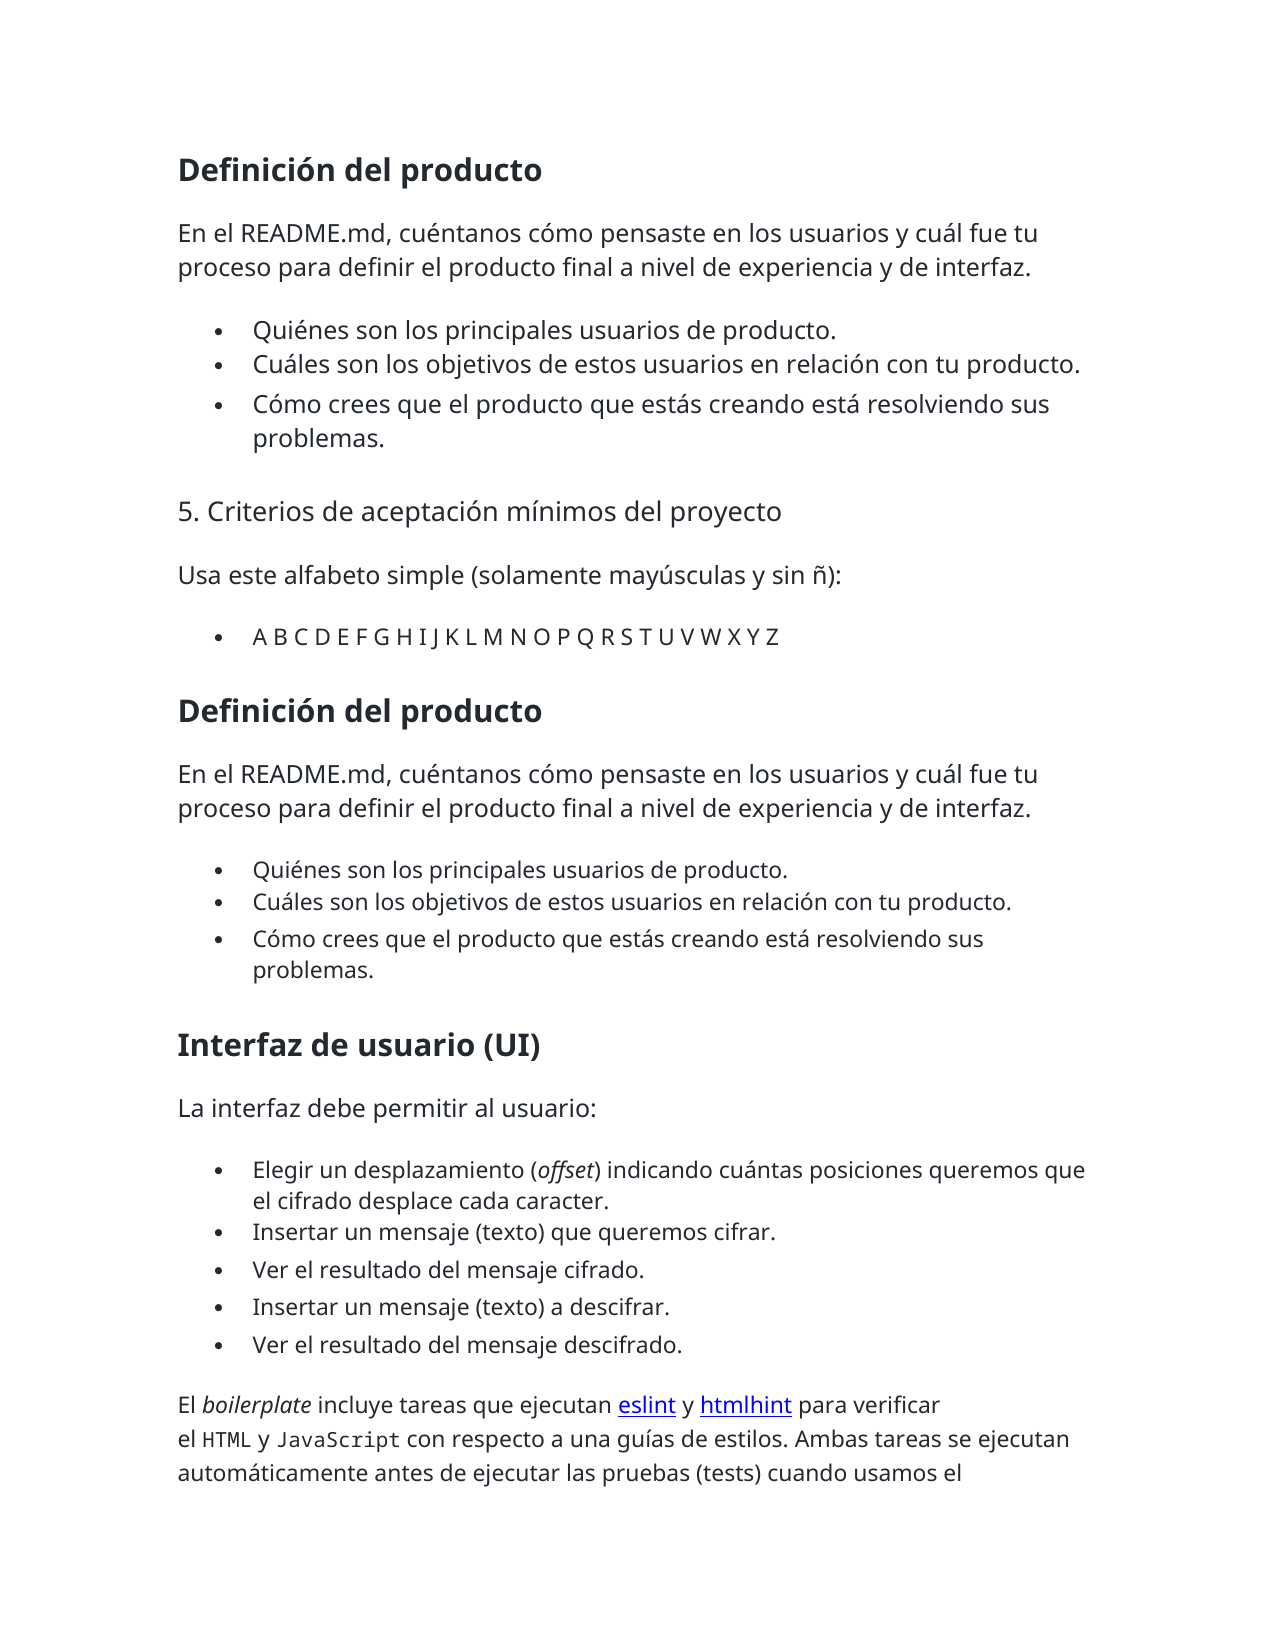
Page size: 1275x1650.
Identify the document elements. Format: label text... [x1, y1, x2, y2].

list A B C D E F G H I J K L M N O P Q R S T U V W X Y Z [215, 621, 1098, 652]
list Elegir un desplazamiento (offset) indicando cuántas posiciones queremos que el cifrado desplace cada caracter. [215, 1154, 1098, 1216]
text Definición del producto [177, 148, 1098, 190]
list Cómo crees que el producto que estás creando está resolviendo sus problemas. [215, 923, 1098, 985]
list Insertar un mensaje (texto) que queremos cifrar. [215, 1216, 1098, 1247]
text En el README.md, cuéntanos cómo pensaste en los usuarios y cuál fue tu proceso para definir el producto final a nivel de experiencia y de interfaz. [177, 215, 1098, 283]
list Ver el resultado del mensaje cifrado. [215, 1254, 1098, 1285]
list Cuáles son los objetivos de estos usuarios en relación con tu producto. [215, 885, 1098, 917]
list Insertar un mensaje (texto) a descifrar. [215, 1291, 1098, 1322]
list Ver el resultado del mensaje descifrado. [215, 1329, 1098, 1360]
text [177, 1389, 1098, 1488]
list Quiénes son los principales usuarios de producto. [215, 854, 1098, 885]
subtitle Interfaz de usuario (UI) [177, 1023, 1098, 1066]
list Quiénes son los principales usuarios de producto. [215, 312, 1098, 347]
text Usa este alfabeto simple (solamente mayúsculas y sin ñ): [177, 557, 1098, 591]
list Cómo crees que el producto que estás creando está resolviendo sus problemas. [215, 387, 1098, 455]
text La interfaz debe permitir al usuario: [177, 1091, 1098, 1124]
text En el README.md, cuéntanos cómo pensaste en los usuarios y cuál fue tu proceso para definir el producto final a nivel de experiencia y de interfaz. [177, 757, 1098, 825]
subtitle 5. Criterios de aceptación mínimos del proyecto [177, 492, 1098, 529]
subtitle Definición del producto [177, 689, 1098, 732]
list Cuáles son los objetivos de estos usuarios en relación con tu producto. [215, 347, 1098, 381]
